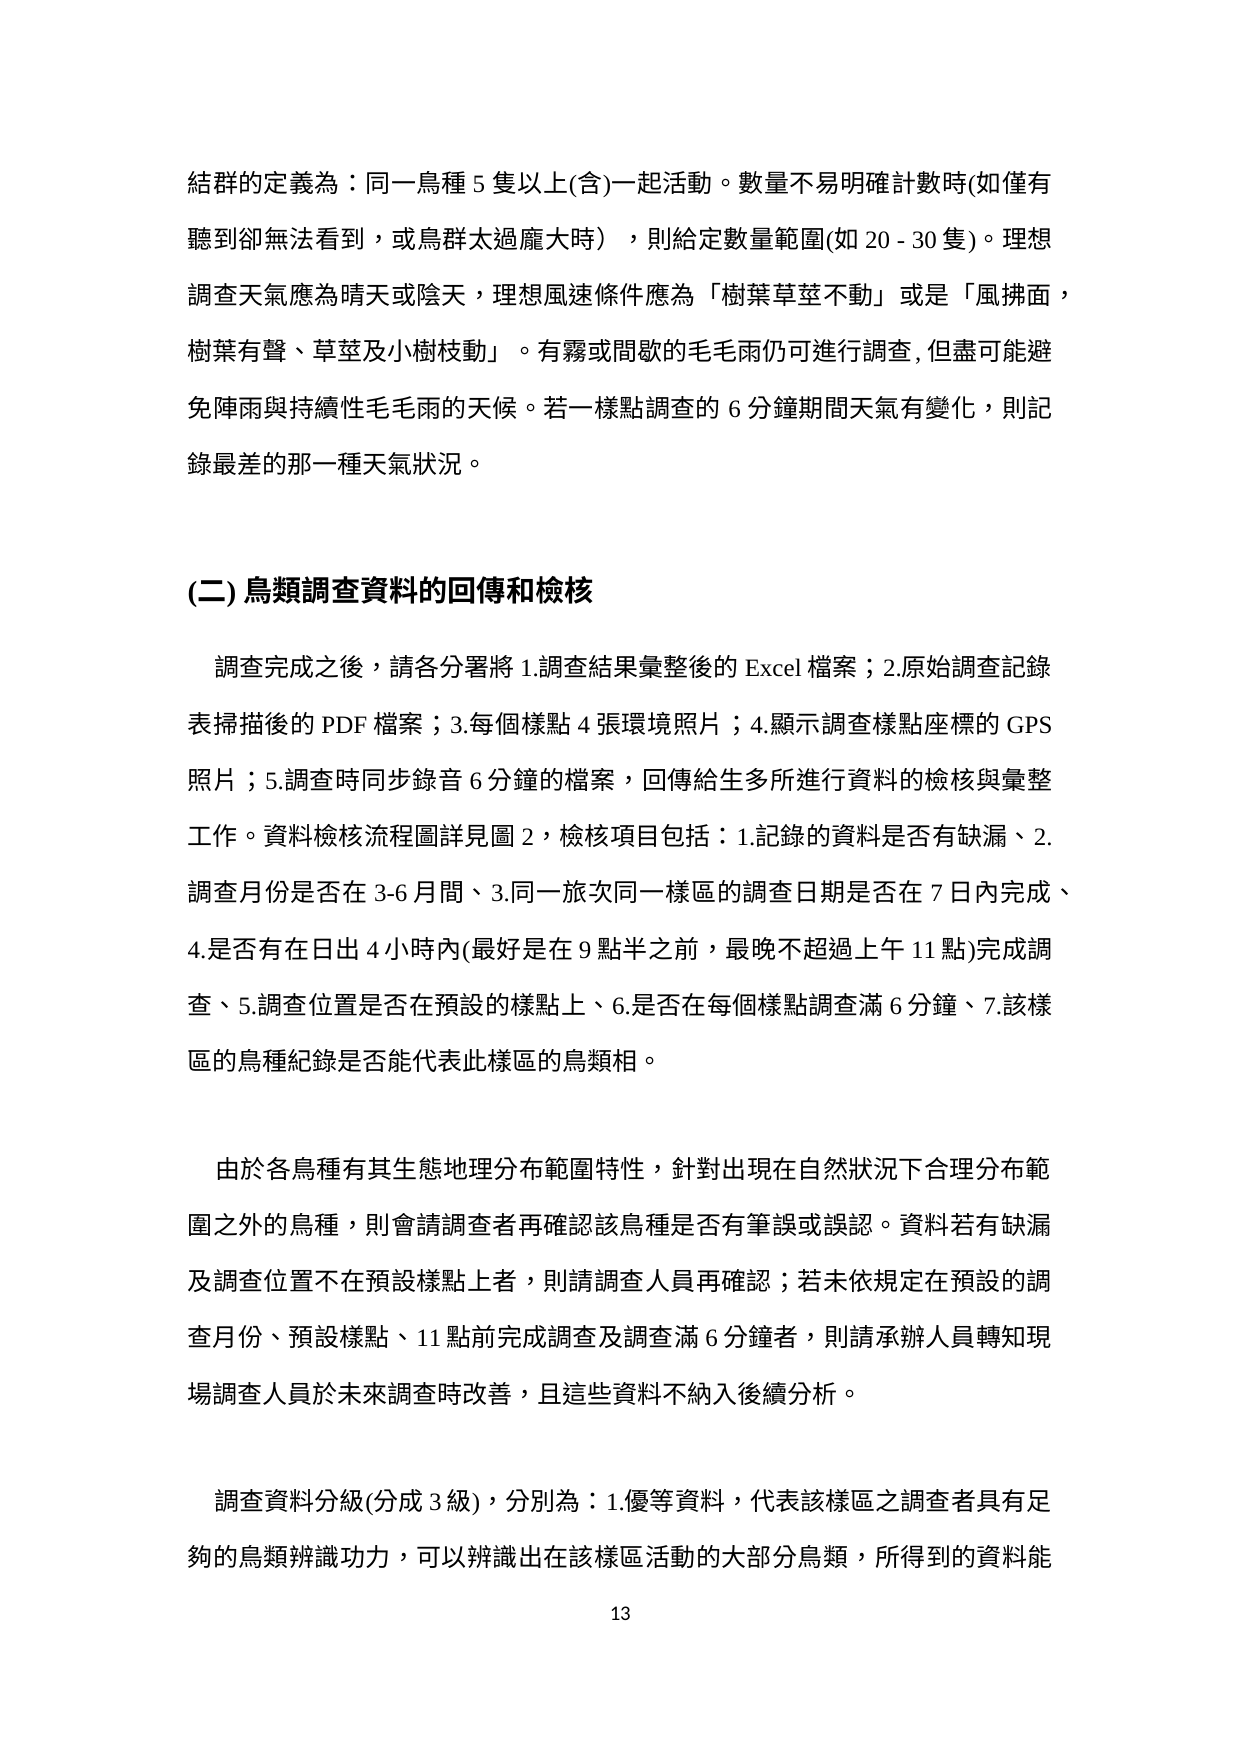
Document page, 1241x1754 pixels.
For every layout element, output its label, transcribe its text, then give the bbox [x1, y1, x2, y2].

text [187, 162, 1053, 481]
text 調查完成之後，請各分署將1.調查結果彙整後的Excel 檔案；2.原始調查記錄表掃描後的PDF檔案；3.每個樣點4張環境照片；4.顯示調查樣點座標的GPS照片；5.調查時同步錄音6分鐘的檔案，回傳給生多所進行資料的檢核與彙整工作。資料檢核流程圖詳見圖2，檢核項目包括：1.記錄的資料是否有缺漏、2.調查月份是否在3-6月間、3.同一旅次同一樣區的調查日期是否在7日內完成、4.是否有在日出4小時內(最好是在9點半之前，最晚不超過上午11點)完成調查、5.調查位置是否在預設的樣點上、6.是否在每個樣點調查滿6分鐘、7.該樣區的鳥種紀錄是否能代表此樣區的鳥類相。 [187, 647, 1053, 1078]
text 由於各鳥種有其生態地理分布範圍特性，針對出現在自然狀況下合理分布範圍之外的鳥種，則會請調查者再確認該鳥種是否有筆誤或誤認。資料若有缺漏及調查位置不在預設樣點上者，則請調查人員再確認；若未依規定在預設的調查月份、預設樣點、11點前完成調查及調查滿6分鐘者，則請承辦人員轉知現場調查人員於未來調查時改善，且這些資料不納入後續分析。 [187, 1148, 1053, 1411]
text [187, 1481, 1053, 1575]
text (二) 鳥類調查資料的回傳和檢核 [187, 551, 1053, 626]
